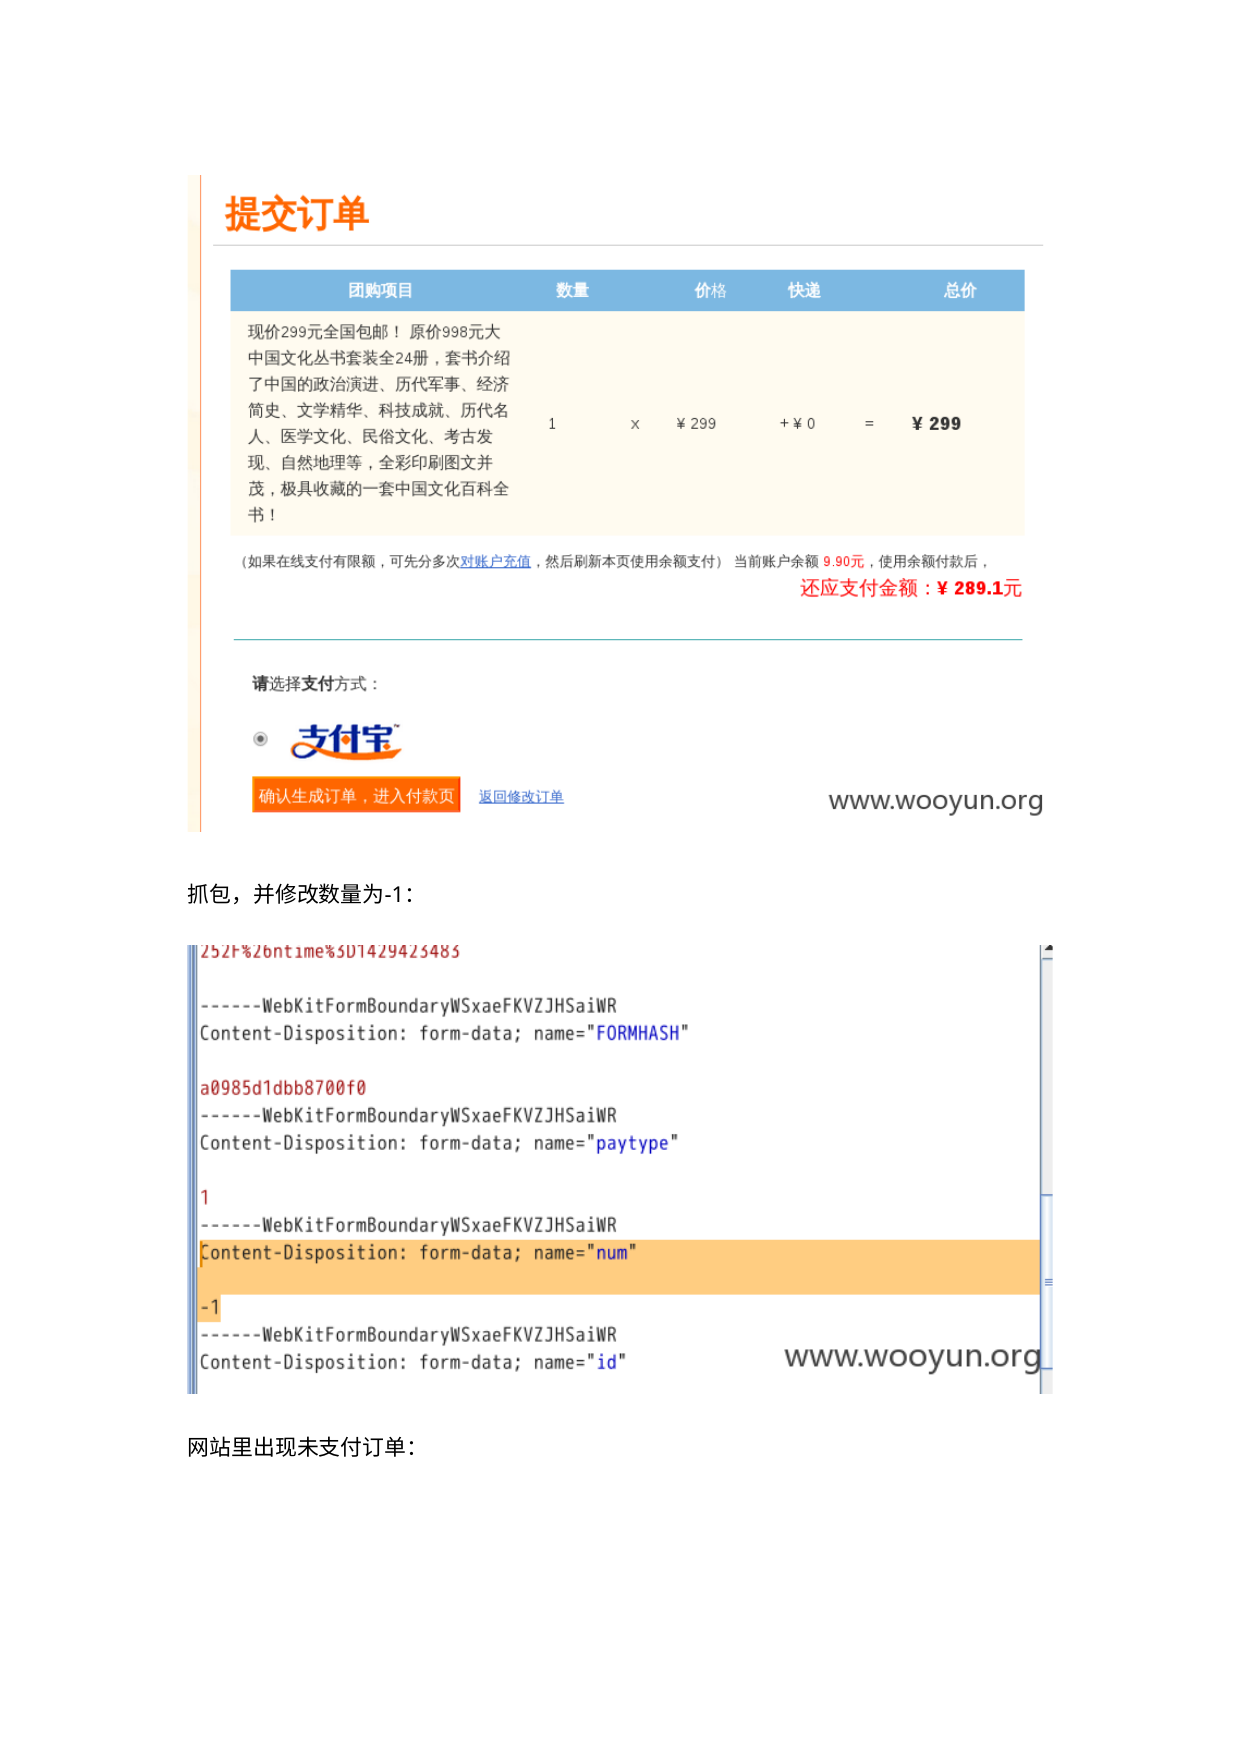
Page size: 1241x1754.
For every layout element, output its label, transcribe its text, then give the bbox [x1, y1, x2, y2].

text 网站里出现未支付订单： [187, 1429, 1053, 1462]
picture [187, 945, 1053, 1394]
picture [187, 175, 1053, 832]
text 抓包，并修改数量为-1： [187, 877, 1053, 909]
